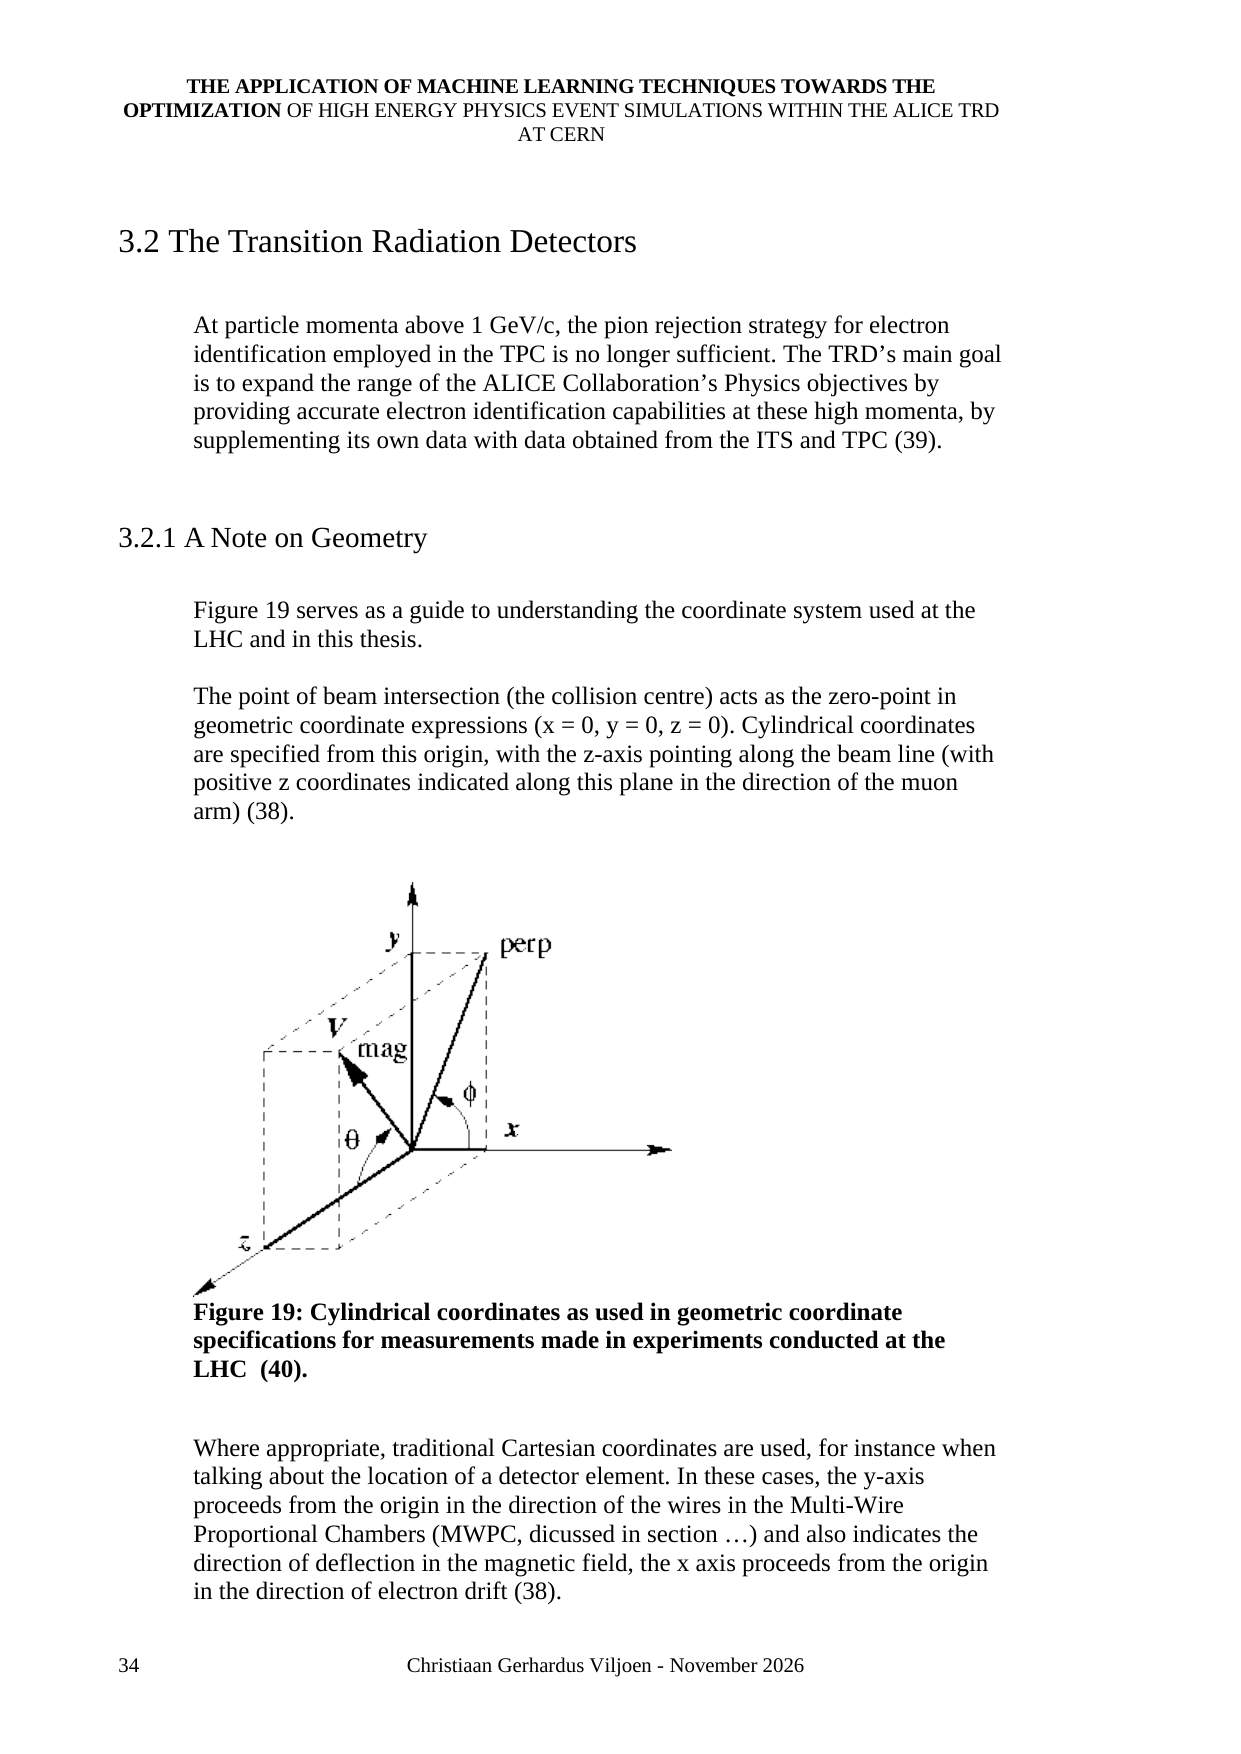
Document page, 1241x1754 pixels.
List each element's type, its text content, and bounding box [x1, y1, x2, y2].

subtitle The Transition Radiation Detectors [118, 221, 1004, 259]
text Figure 19: Cylindrical coordinates as used in geometric coordinate specifications for measurements made in experiments conducted at the LHC . [193, 1297, 1004, 1383]
text At particle momenta above 1 GeV/c, the pion rejection strategy for electron identification employed in the TPC is no longer sufficient. The TRD’s main goal is to expand the range of the ALICE Collaboration’s Physics objectives by providing accurate electron identification capabilities at these high momenta, by supplementing its own data with data obtained from the ITS and TPC . [193, 310, 1004, 454]
picture [193, 882, 672, 1297]
text Figure 19 serves as a guide to understanding the coordinate system used at the LHC and in this thesis. [193, 595, 1004, 652]
text The point of beam intersection (the collision centre) acts as the zero-point in geometric coordinate expressions (x = 0, y = 0, z = 0). Cylindrical coordinates are specified from this origin, with the z-axis pointing along the beam line (with positive z coordinates indicated along this plane in the direction of the muon arm) . [193, 681, 1004, 825]
subtitle A Note on Geometry [118, 520, 1004, 554]
text Where appropriate, traditional Cartesian coordinates are used, for instance when talking about the location of a detector element. In these cases, the y-axis proceeds from the origin in the direction of the wires in the Multi-Wire Proportional Chambers (MWPC, dicussed in section …) and also indicates the direction of deflection in the magnetic field, the x axis proceeds from the origin in the direction of electron drift . [193, 1433, 1004, 1605]
